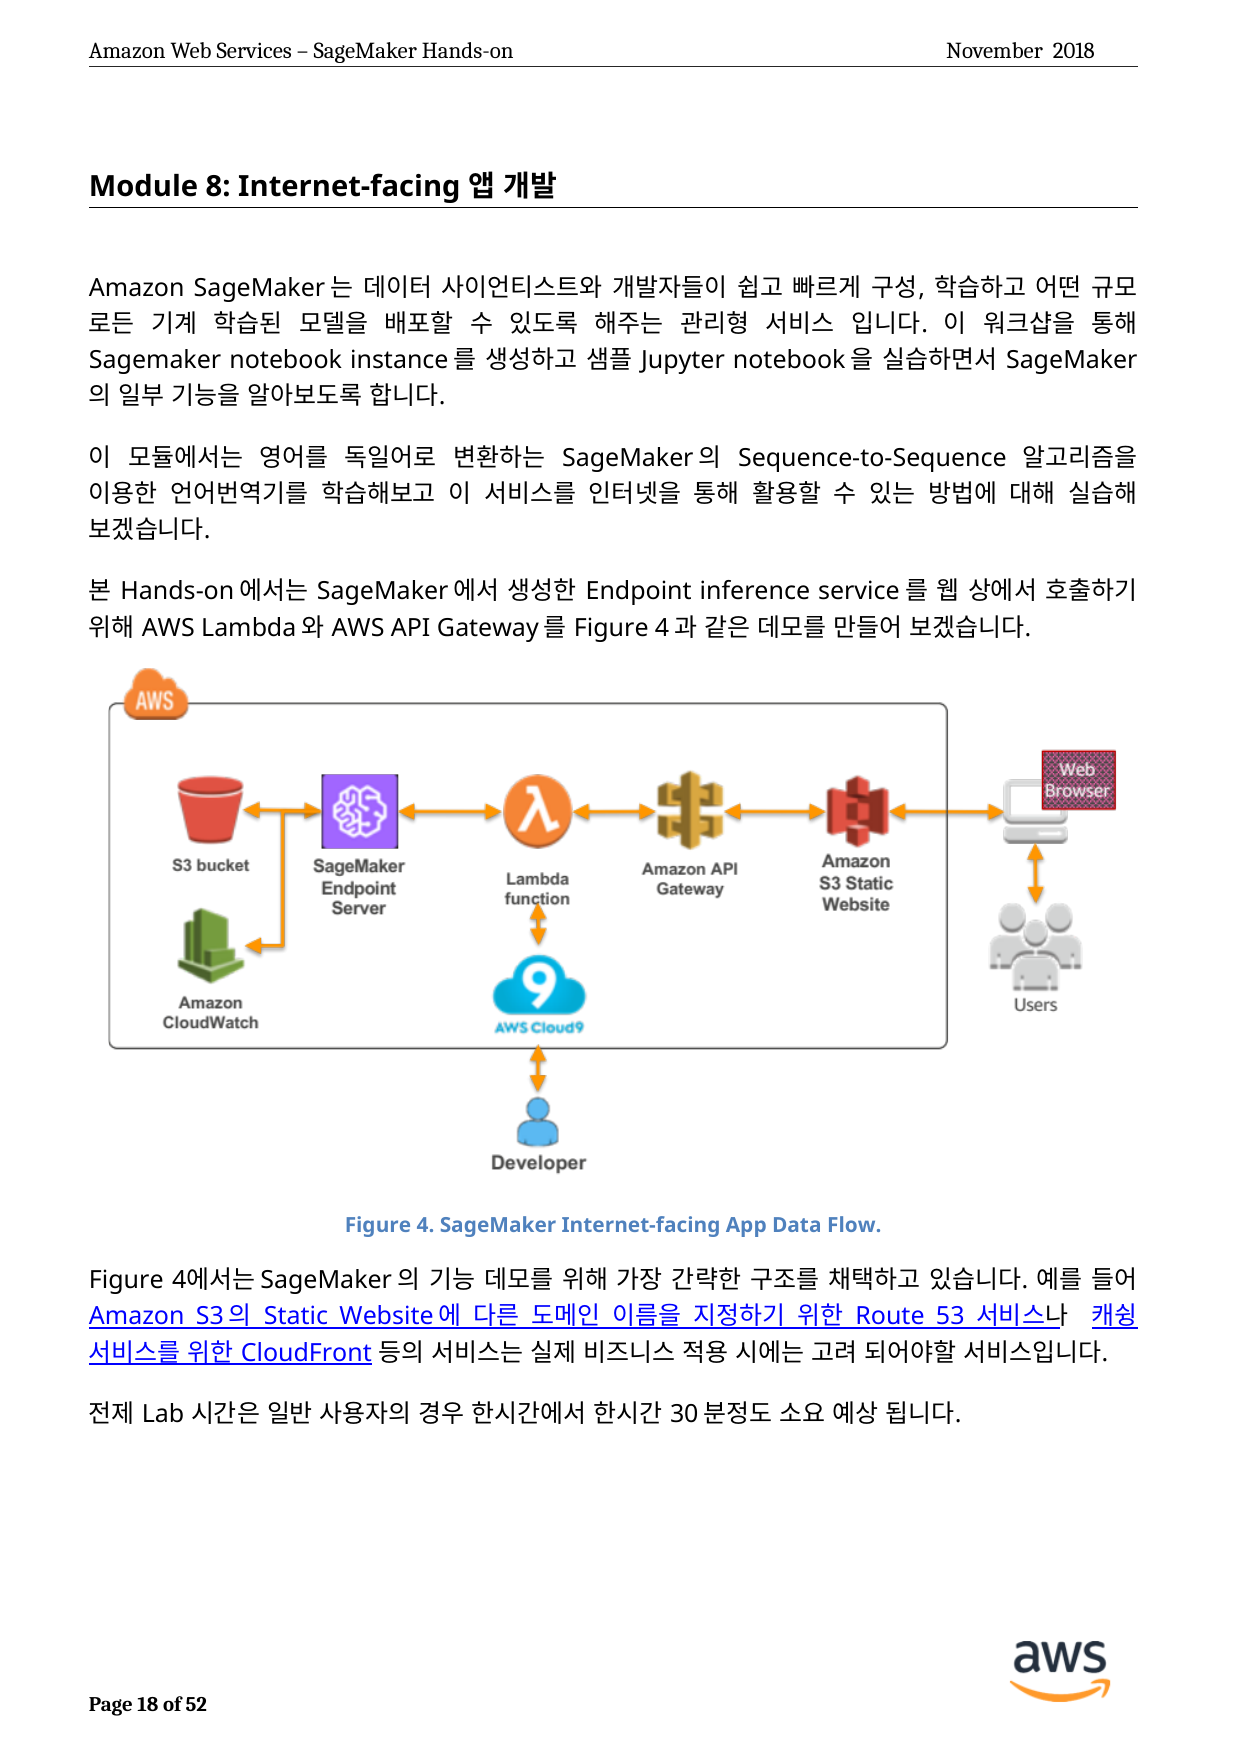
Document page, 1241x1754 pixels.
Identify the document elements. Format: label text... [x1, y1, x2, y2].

text 본 Hands-on에서는 SageMaker에서 생성한 Endpoint inference service를 웹 상에서 호출하기 위해 AWS Lambda와 AWS API Gateway를 Figure 4과 같은 데모를 만들어 보겠습니다. [89, 571, 1138, 643]
text Amazon SageMaker는 데이터 사이언티스트와 개발자들이 쉽고 빠르게 구성, 학습하고 어떤 규모 로든 기계 학습된 모델을 배포할 수 있도록 해주는 관리형 서비스 입니다. 이 워크샵을 통해 Sagemaker notebook instance를 생성하고 샘플 Jupyter notebook을 실습하면서 SageMaker의 일부 기능을 알아보도록 합니다. [89, 267, 1138, 412]
text 전제 Lab 시간은 일반 사용자의 경우 한시간에서 한시간 30분정도 소요 예상 됩니다. [89, 1393, 1138, 1429]
text Figure 4에서는SageMaker의 기능 데모를 위해 가장 간략한 구조를 채택하고 있습니다. 예를 들어 Amazon S3의 Static Website에 다른 도메인 이름을 지정하기 위한 Route 53 서비스나 캐슁 서비스를 위한 CloudFront 등의 서비스는 실제 비즈니스 적용 시에는 고려 되어야할 서비스입니다. [89, 1259, 1138, 1368]
text 이 모듈에서는 영어를 독일어로 변환하는 SageMaker의 Sequence-to-Sequence 알고리즘을 이용한 언어번역기를 학습해보고 이 서비스를 인터넷을 통해 활용할 수 있는 방법에 대해 실습해 보겠습니다. [89, 437, 1138, 546]
picture [999, 1630, 1119, 1712]
subtitle Module 8: Internet-facing 앱 개발 [89, 162, 1138, 207]
text Figure 4. SageMaker Internet-facing App Data Flow. [89, 1210, 1138, 1239]
